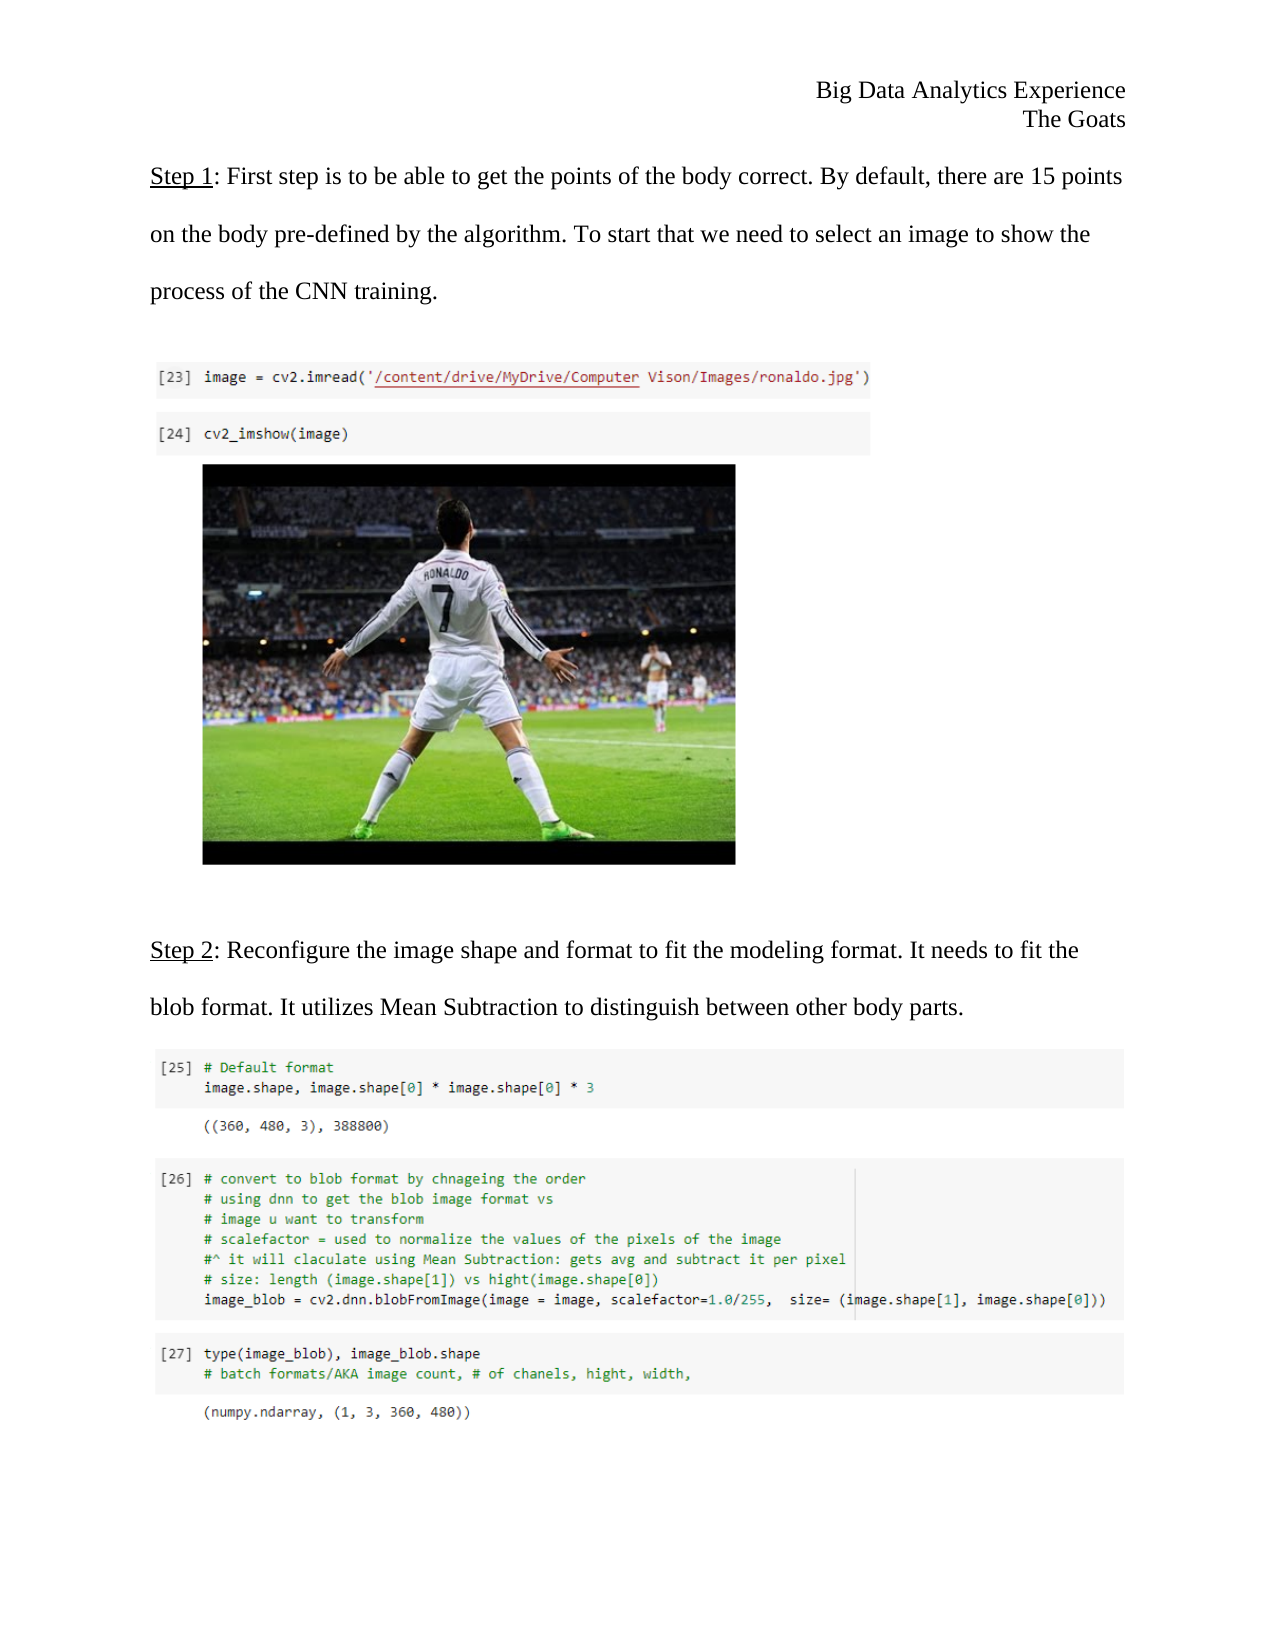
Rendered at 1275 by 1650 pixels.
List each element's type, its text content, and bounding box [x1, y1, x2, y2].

picture [150, 1049, 1124, 1440]
picture [156, 362, 871, 877]
text Step 1: First step is to be able to get the points of the body correct. By default, there are 15 points on the body pre-defined by the algorithm. To start that we need to select an image to show the process of the CNN training. [150, 161, 1125, 305]
